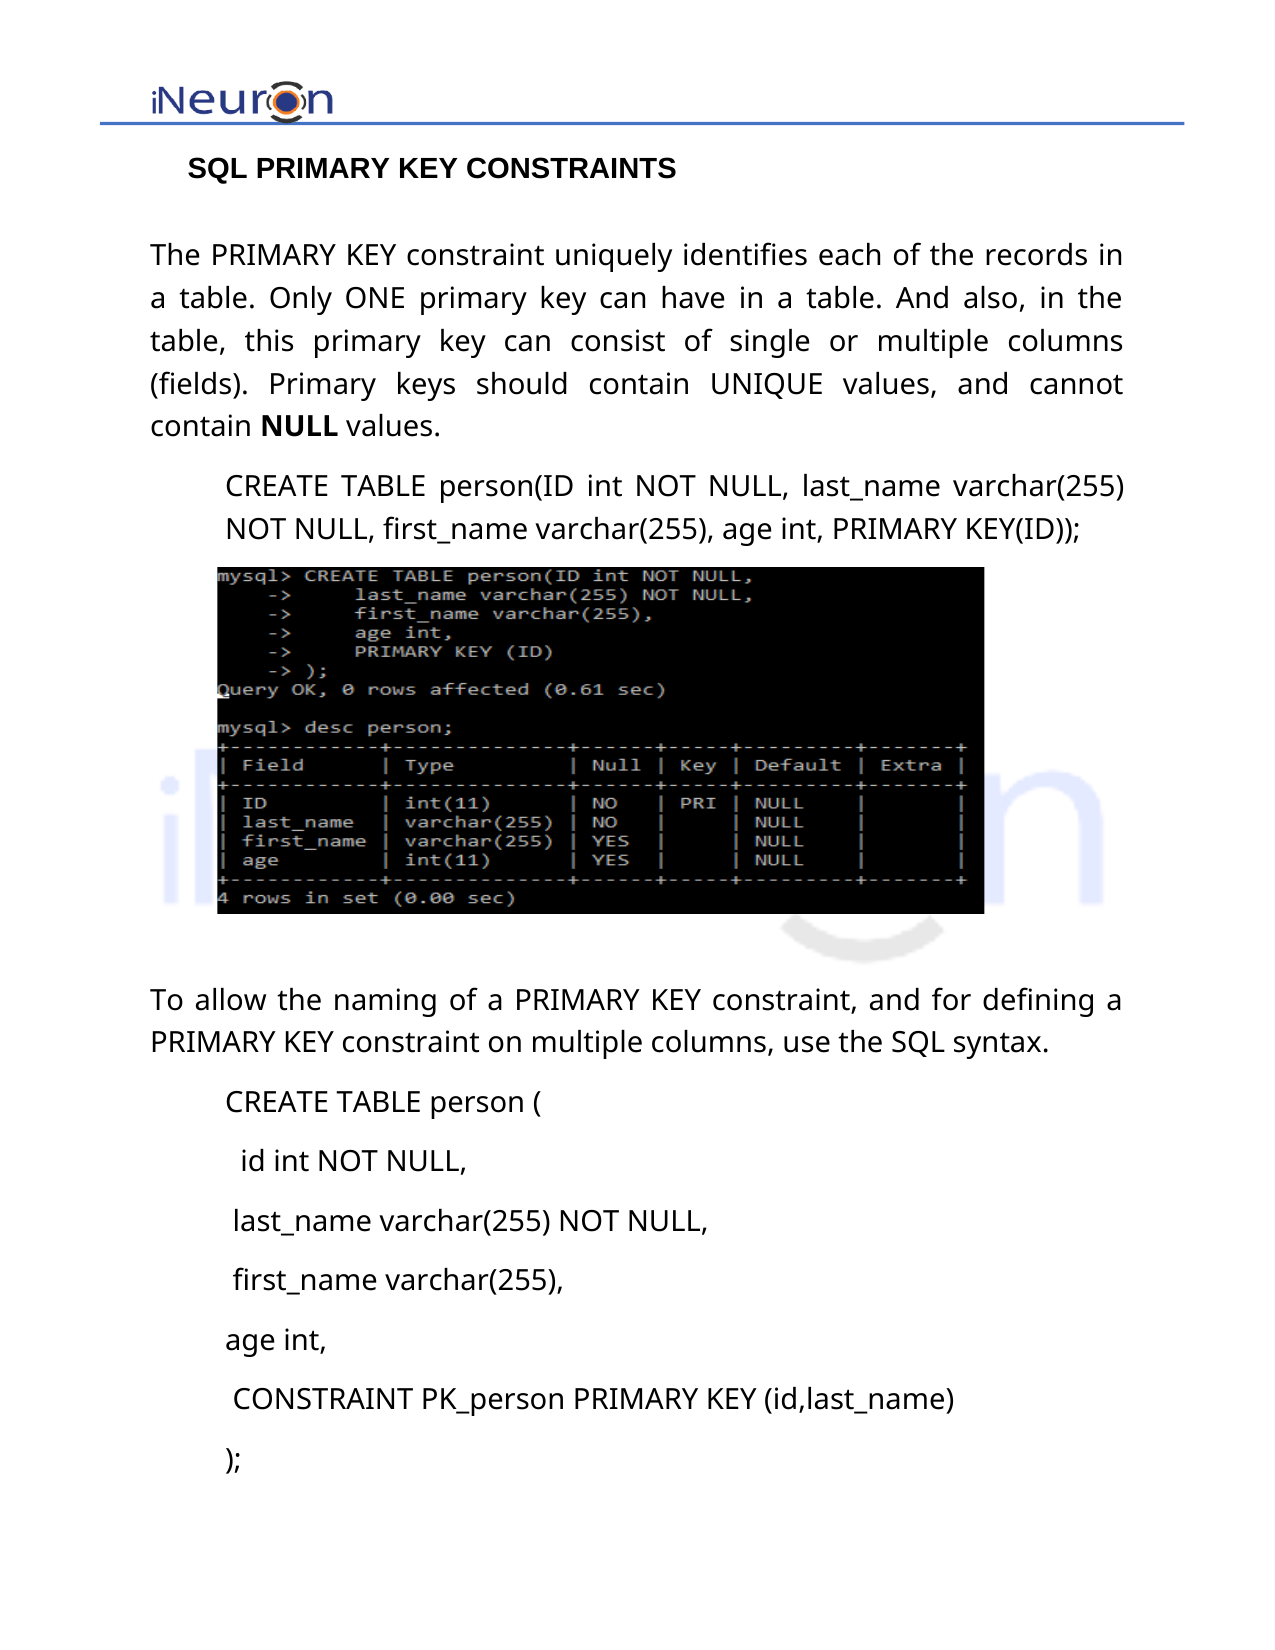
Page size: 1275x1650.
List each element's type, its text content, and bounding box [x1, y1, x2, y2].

picture [217, 567, 985, 914]
text ); [150, 1438, 1125, 1478]
text first_name varchar(255), [150, 1259, 1125, 1299]
text To allow the naming of a PRIMARY KEY constraint, and for defining a PRIMARY KEY constraint on multiple columns, use the SQL syntax. [150, 979, 1125, 1061]
subtitle SQL PRIMARY KEY CONSTRAINTS [187, 151, 1125, 185]
text CREATE TABLE person ( [150, 1081, 1125, 1121]
text last_name varchar(255) NOT NULL, [150, 1200, 1125, 1240]
text CREATE TABLE person(ID int NOT NULL, last_name varchar(255) NOT NULL, first_name varchar(255), age int, PRIMARY KEY(ID)); [225, 465, 1125, 548]
text id int NOT NULL, [150, 1141, 1125, 1180]
text The PRIMARY KEY constraint uniquely identifies each of the records in a table. Only ONE primary key can have in a table. And also, in the table, this primary key can consist of single or multiple columns (fields). Primary keys should contain UNIQUE values, and cannot contain NULL values. [150, 234, 1125, 445]
text CONSTRAINT PK_person PRIMARY KEY (id,last_name) [150, 1378, 1125, 1418]
picture [150, 75, 335, 124]
text age int, [150, 1319, 1125, 1359]
